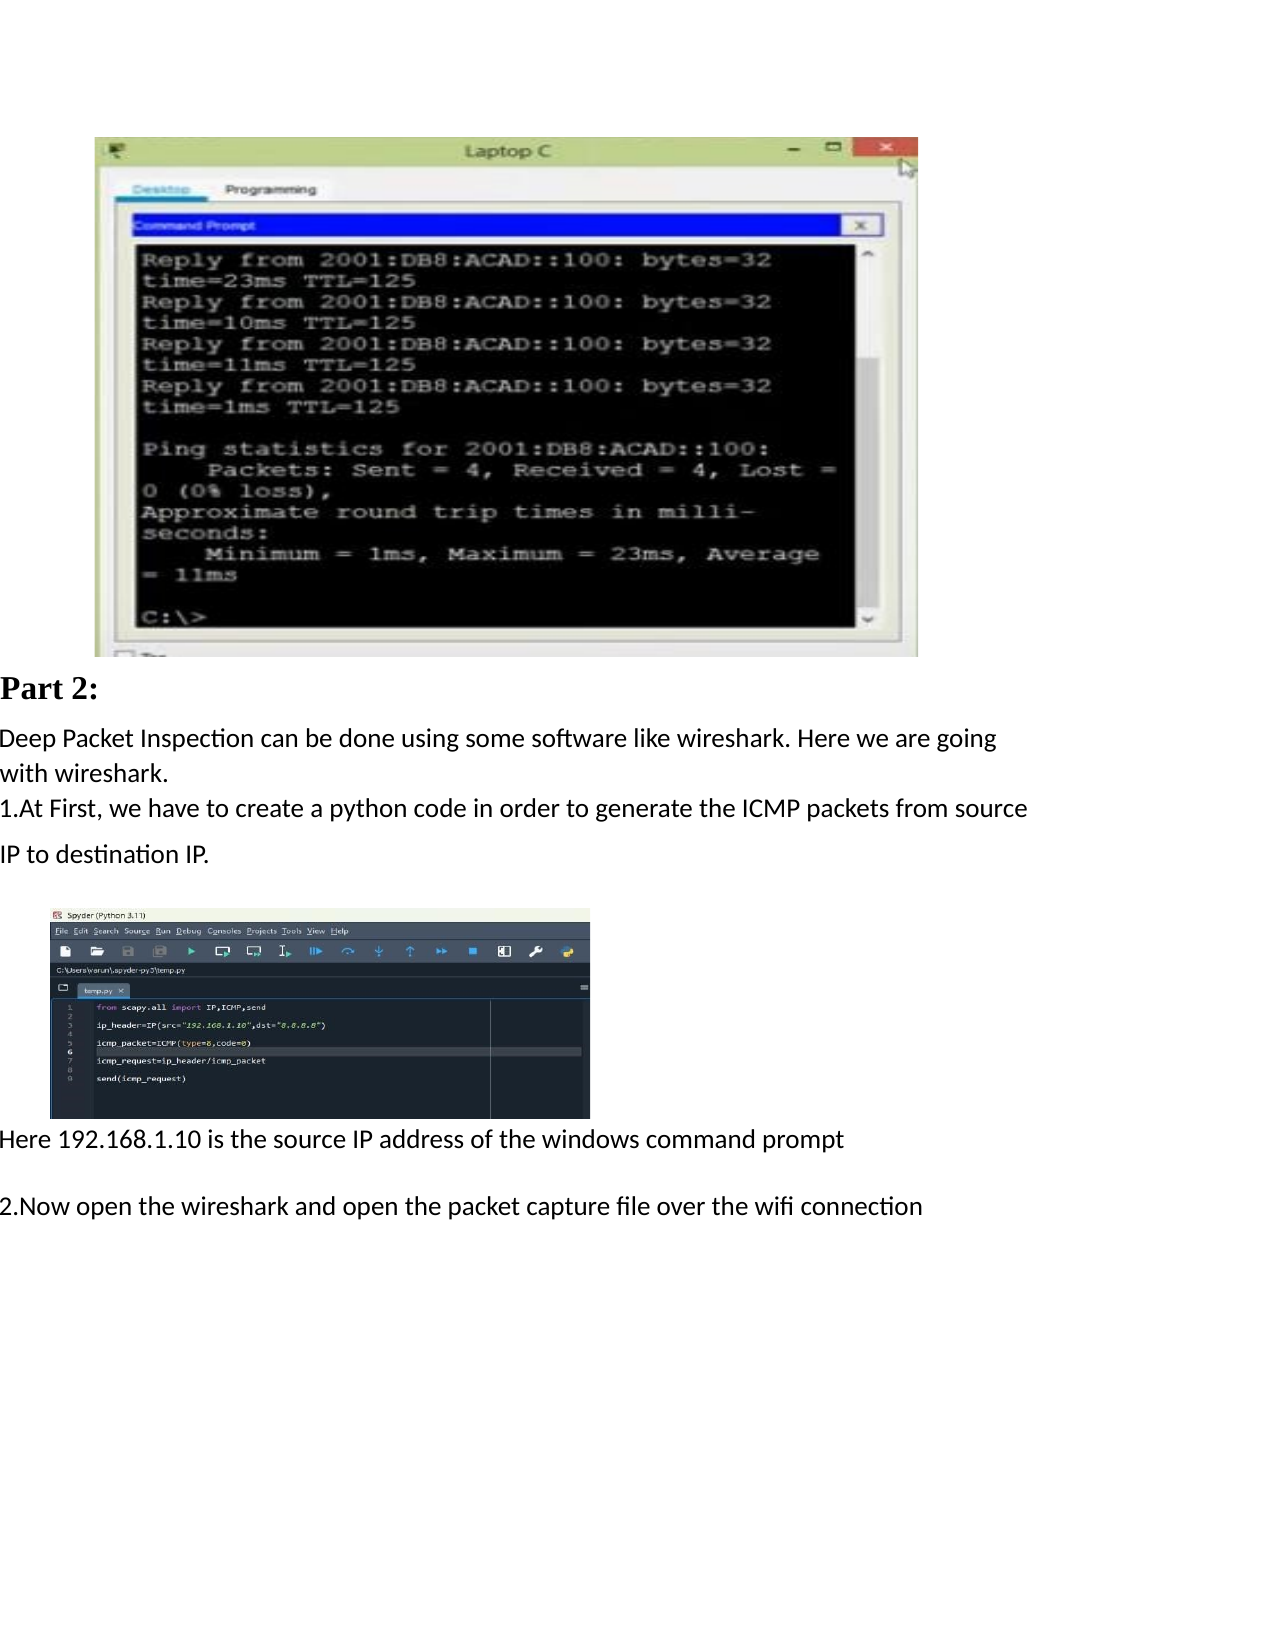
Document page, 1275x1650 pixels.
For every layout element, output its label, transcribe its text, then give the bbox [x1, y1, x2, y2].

picture [94, 137, 919, 657]
text Part 2: [0, 668, 1106, 706]
text Here 192.168.1.10 is the source IP address of the windows command prompt [0, 1122, 1040, 1155]
picture [50, 908, 591, 1119]
text 1.At First, we have to create a python code in order to generate the ICMP packets from source IP to destination IP. [0, 791, 1040, 873]
text Deep Packet Inspection can be done using some software like wireshark. Here we are going with wireshark. [0, 721, 1040, 789]
text 2.Now open the wireshark and open the packet capture file over the wifi connection [0, 1189, 1040, 1222]
